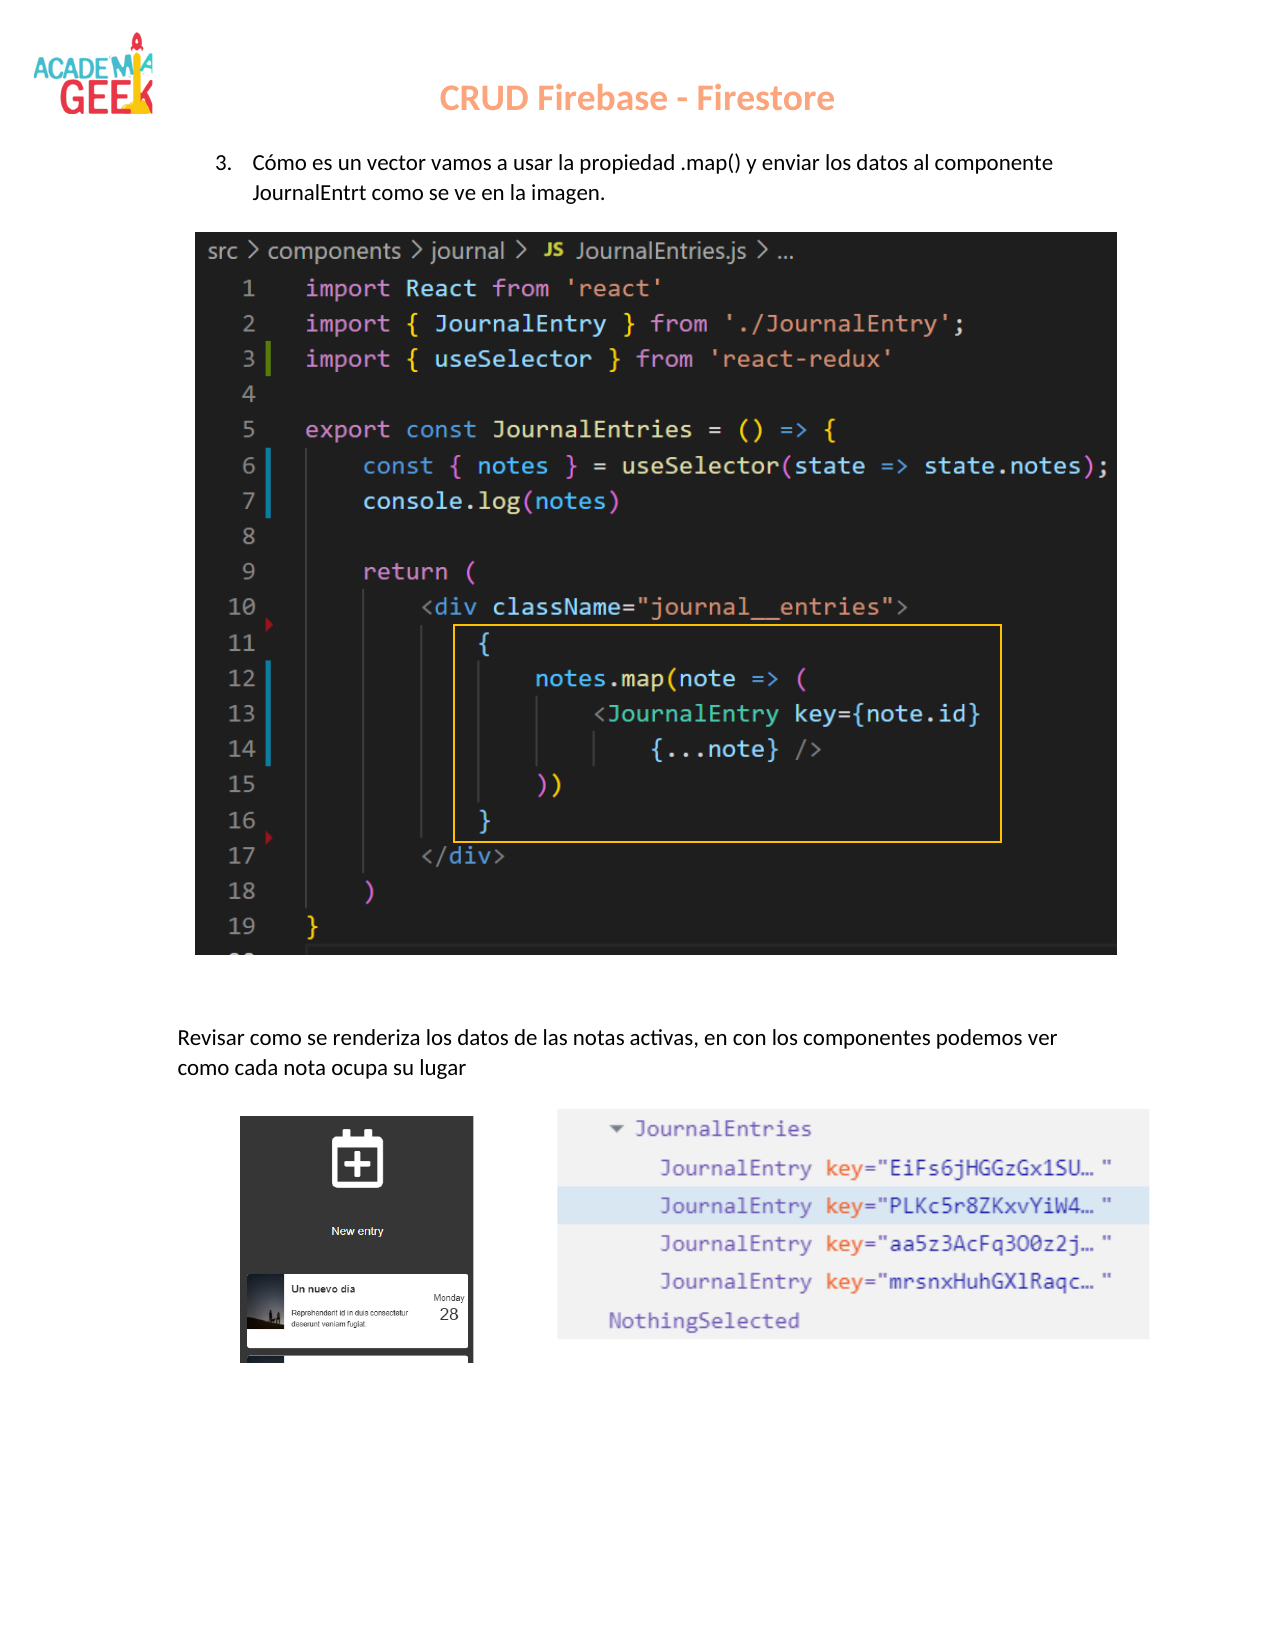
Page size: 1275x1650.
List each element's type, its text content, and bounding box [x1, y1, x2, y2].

picture [240, 1116, 474, 1363]
picture [557, 1109, 1150, 1358]
picture [195, 232, 1117, 955]
picture [33, 32, 153, 114]
list Cómo es un vector vamos a usar la propiedad .map() y enviar los datos al componente JournalEntrt como se ve en la imagen. [215, 148, 1098, 206]
text Revisar como se renderiza los datos de las notas activas, en con los componentes podemos ver como cada nota ocupa su lugar [177, 1023, 1098, 1081]
